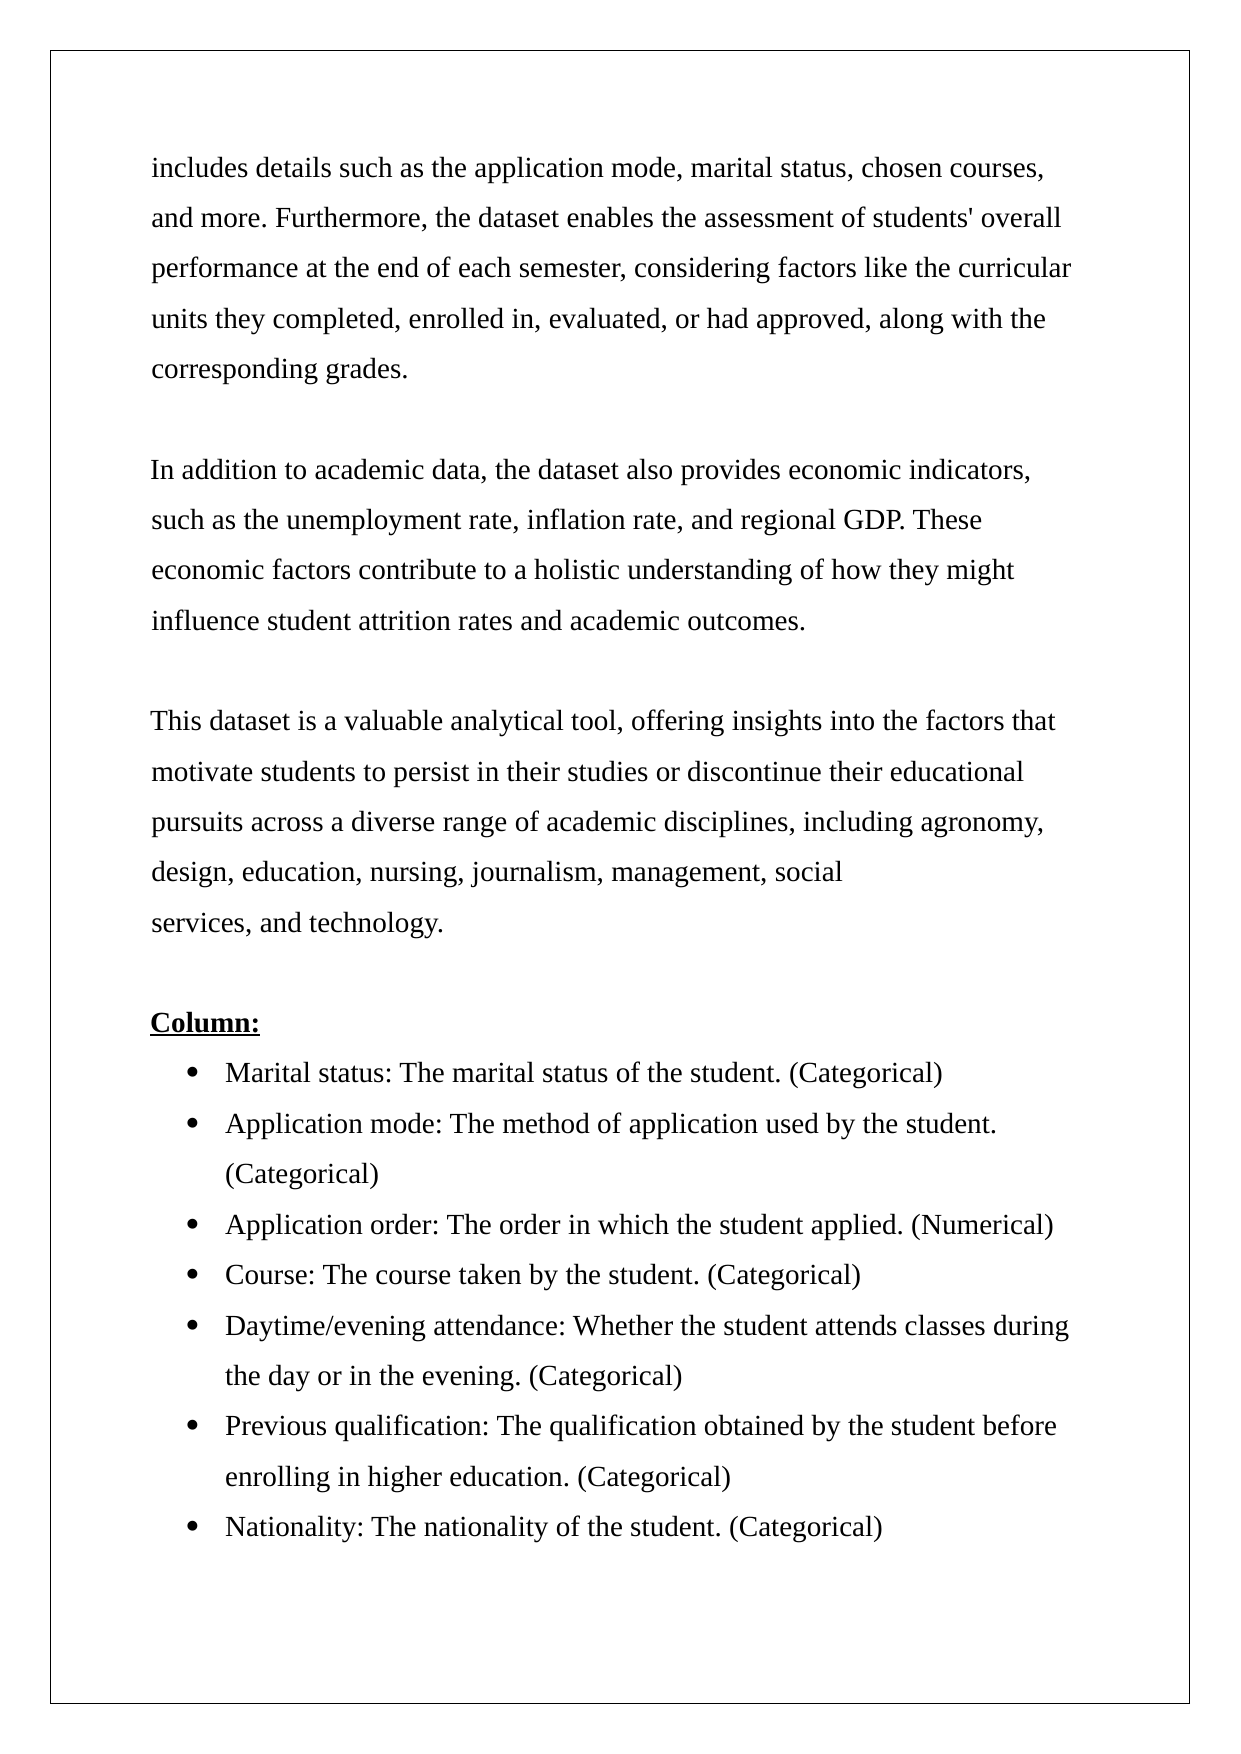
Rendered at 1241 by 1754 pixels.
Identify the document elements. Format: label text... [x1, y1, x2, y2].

list Application mode: The method of application used by the student. (Categorical) [187, 1106, 1080, 1190]
text In addition to academic data, the dataset also provides economic indicators, such as the unemployment rate, inflation rate, and regional GDP. These economic factors contribute to a holistic understanding of how they might influence student attrition rates and academic outcomes. [150, 452, 1080, 636]
list Marital status: The marital status of the student. (Categorical) [187, 1056, 1080, 1089]
text Column: [150, 1005, 1080, 1039]
list Nationality: The nationality of the student. (Categorical) [187, 1509, 1080, 1543]
list Course: The course taken by the student. (Categorical) [187, 1257, 1080, 1291]
list Application order: The order in which the student applied. (Numerical) [187, 1207, 1080, 1240]
list Previous qualification: The qualification obtained by the student before enrolling in higher education. (Categorical) [187, 1408, 1080, 1492]
text This dataset is a valuable analytical tool, offering insights into the factors that motivate students to persist in their studies or discontinue their educational pursuits across a diverse range of academic disciplines, including agronomy, design, education, nursing, journalism, management, social services, and technology. [150, 703, 1080, 938]
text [150, 150, 1080, 385]
list Daytime/evening attendance: Whether the student attends classes during the day or in the evening. (Categorical) [187, 1308, 1080, 1392]
